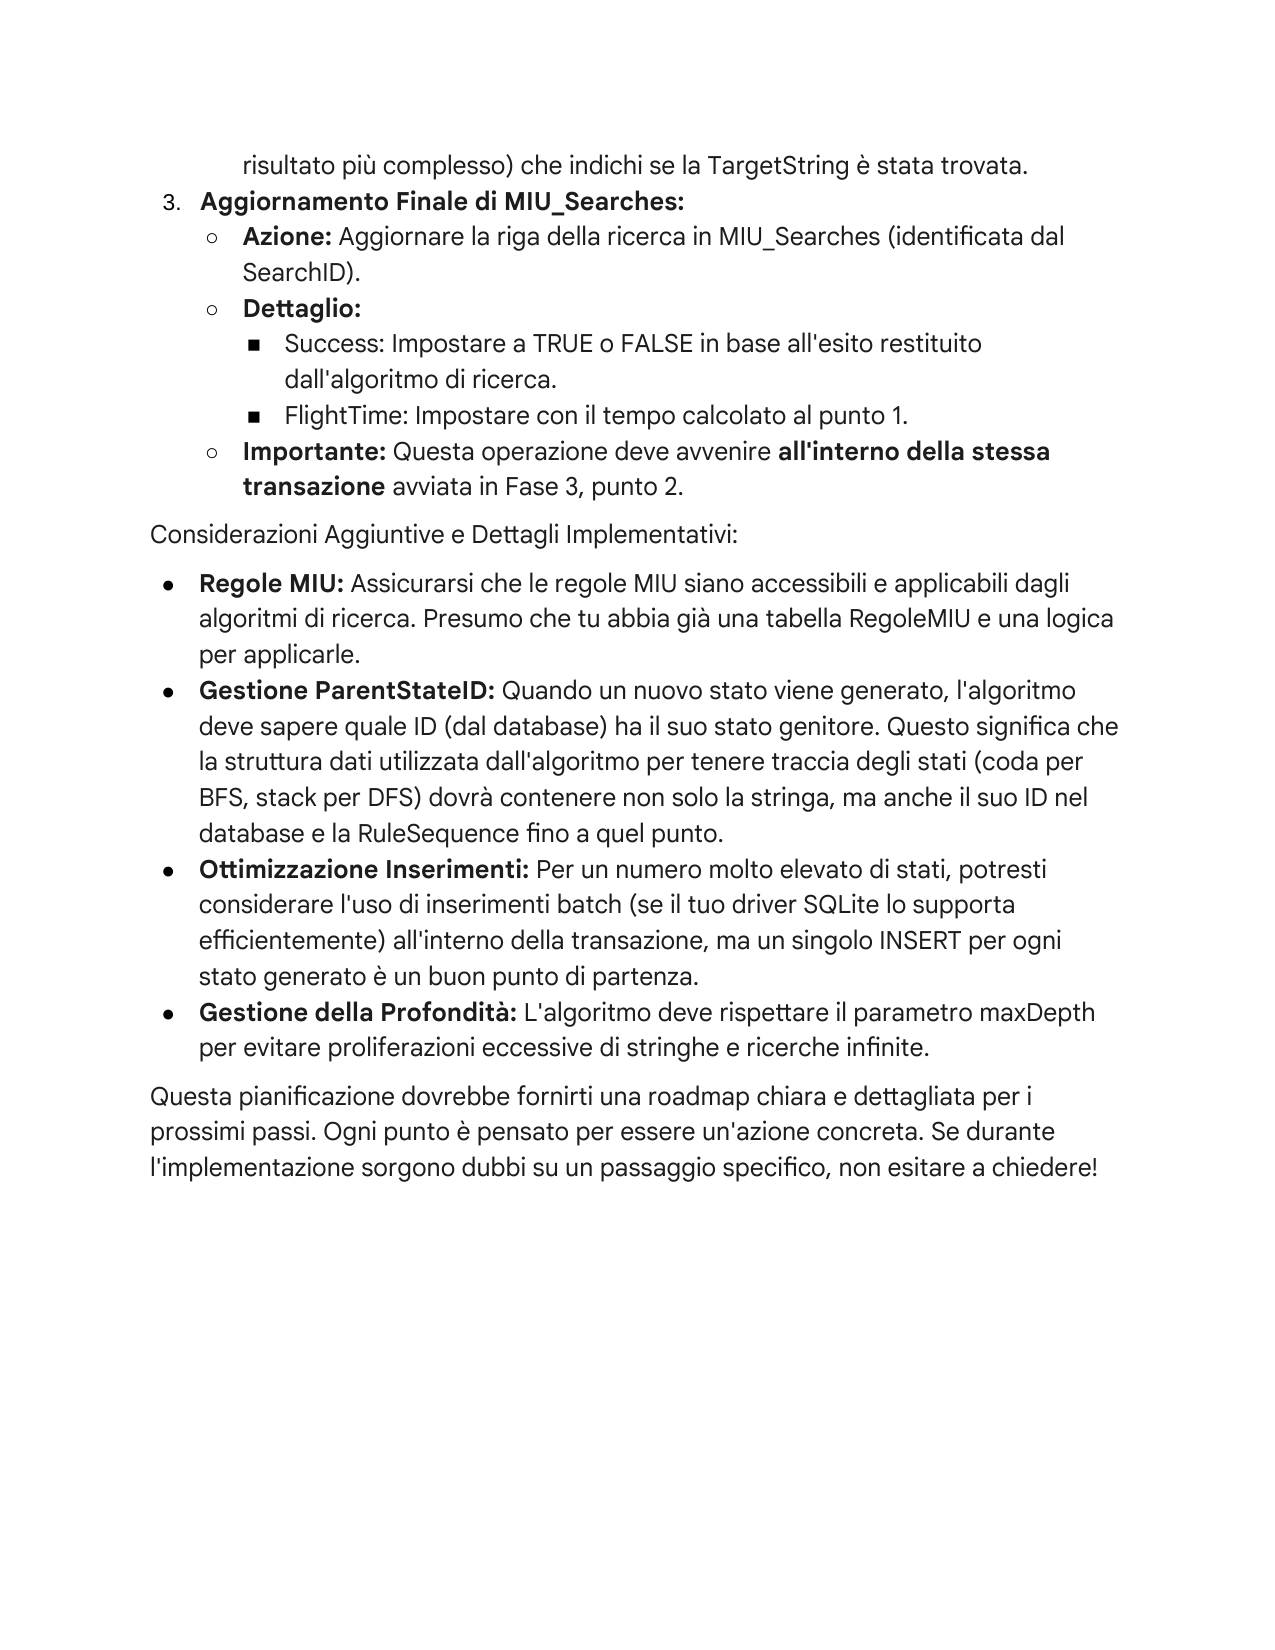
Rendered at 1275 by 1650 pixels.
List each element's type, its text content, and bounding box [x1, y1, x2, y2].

list Gestione ParentStateID: Quando un nuovo stato viene generato, l'algoritmo deve sapere quale ID (dal database) ha il suo stato genitore. Questo significa che la struttura dati utilizzata dall'algoritmo per tenere traccia degli stati (coda per BFS, stack per DFS) dovrà contenere non solo la stringa, ma anche il suo ID nel database e la RuleSequence fino a quel punto. [161, 675, 1125, 849]
list Ottimizzazione Inserimenti: Per un numero molto elevato di stati, potresti considerare l'uso di inserimenti batch (se il tuo driver SQLite lo supporta efficientemente) all'interno della transazione, ma un singolo INSERT per ogni stato generato è un buon punto di partenza. [161, 854, 1125, 992]
text Questa pianificazione dovrebbe fornirti una roadmap chiara e dettagliata per i prossimi passi. Ogni punto è pensato per essere un'azione concreta. Se durante l'implementazione sorgono dubbi su un passaggio specifico, non esitare a chiedere! [150, 1081, 1125, 1183]
list Success: Impostare a TRUE o FALSE in base all'esito restituito dall'algoritmo di ricerca. [247, 329, 1125, 396]
list Dettaglio: [205, 293, 1125, 324]
list FlightTime: Impostare con il tempo calcolato al punto 1. [247, 400, 1125, 431]
list Importante: Questa operazione deve avvenire all'interno della stessa transazione avviata in Fase 3, punto 2. [205, 436, 1125, 503]
list Azione: Aggiornare la riga della ricerca in MIU_Searches (identificata dal SearchID). [205, 221, 1125, 288]
list Aggiornamento Finale di MIU_Searches: [162, 186, 1125, 217]
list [205, 150, 1125, 181]
list Gestione della Profondità: L'algoritmo deve rispettare il parametro maxDepth per evitare proliferazioni eccessive di stringhe e ricerche infinite. [161, 997, 1125, 1064]
subtitle Considerazioni Aggiuntive e Dettagli Implementativi: [150, 520, 1125, 551]
list Regole MIU: Assicurarsi che le regole MIU siano accessibili e applicabili dagli algoritmi di ricerca. Presumo che tu abbia già una tabella RegoleMIU e una logica per applicarle. [161, 568, 1125, 671]
